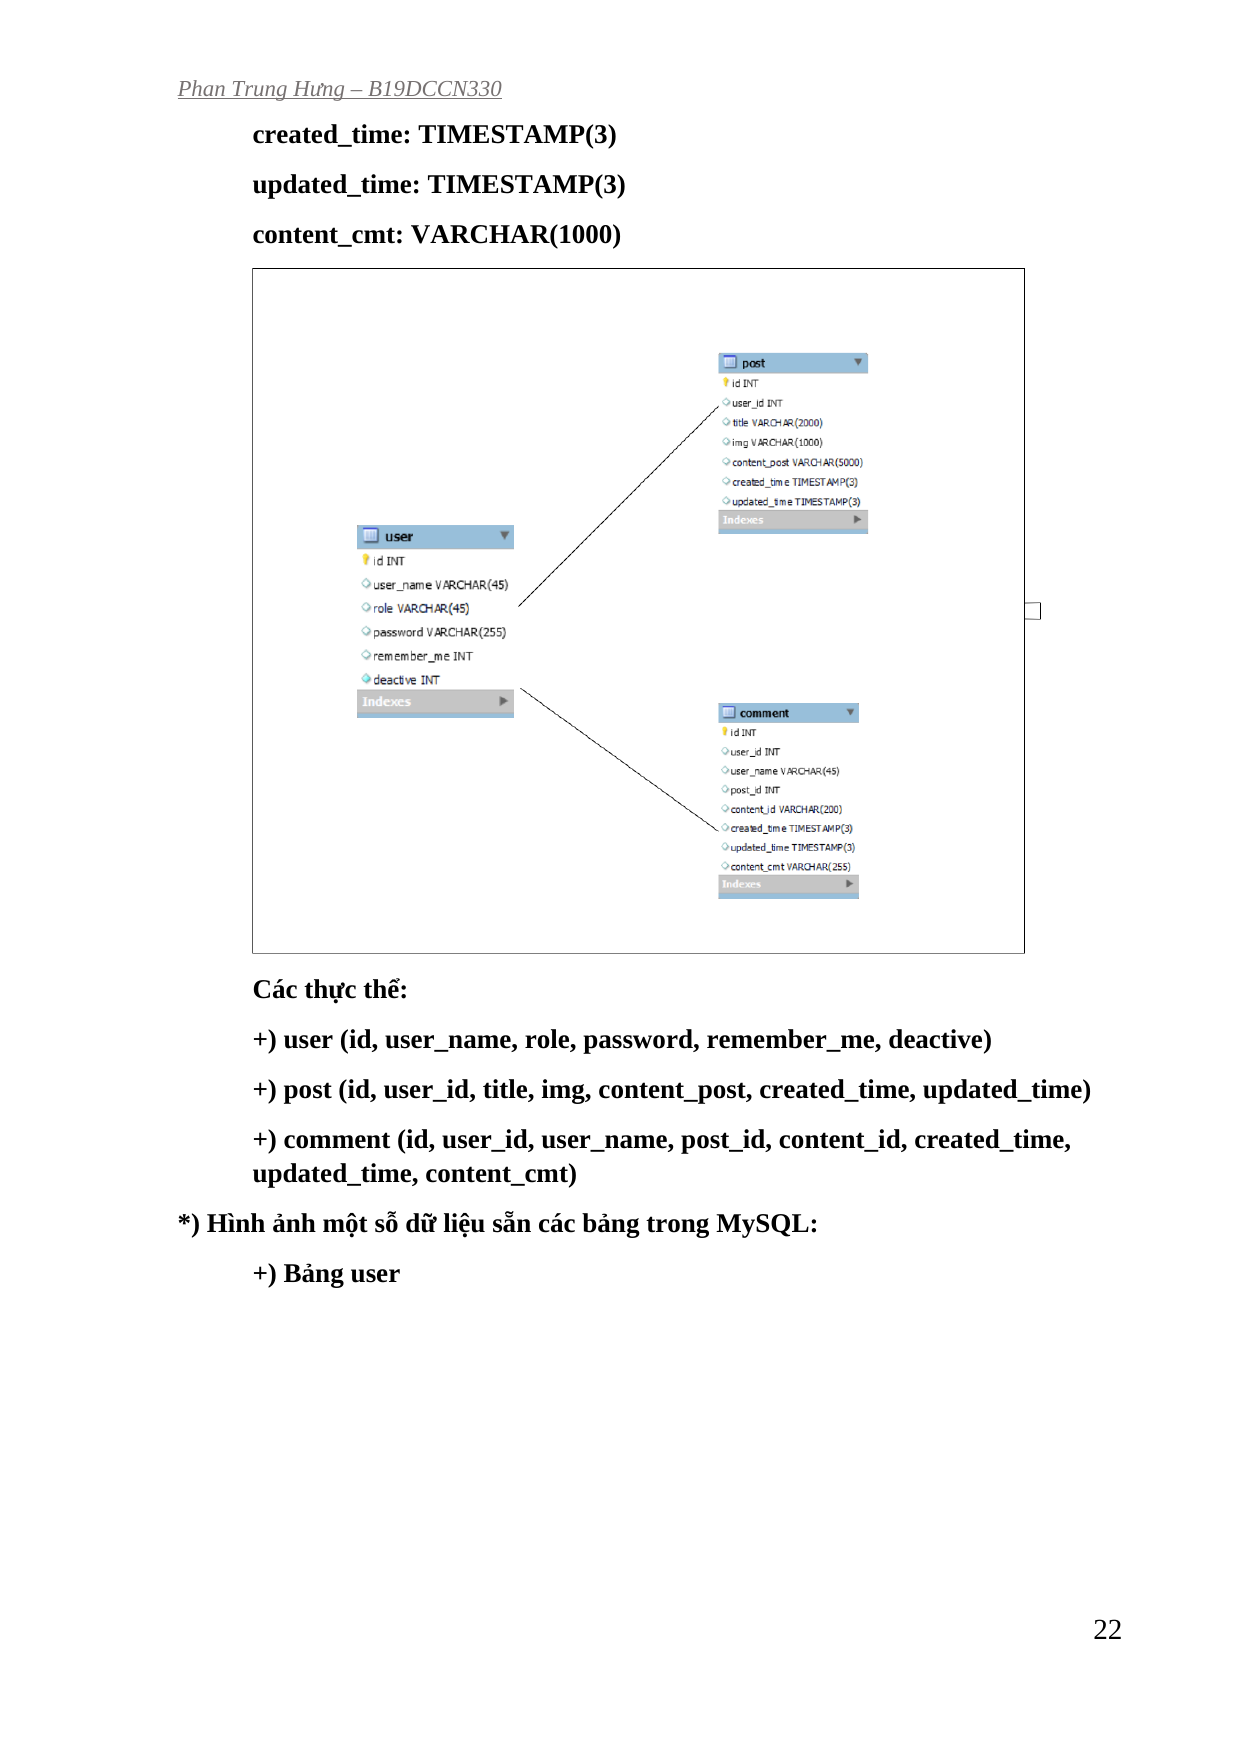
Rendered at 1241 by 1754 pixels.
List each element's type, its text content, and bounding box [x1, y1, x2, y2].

text content_cmt: VARCHAR(1000) [252, 218, 1122, 250]
text +) user (id, user_name, role, password, remember_me, deactive) [252, 1023, 1122, 1054]
text +) Bảng user [177, 1257, 1122, 1288]
text *) Hình ảnh một sỗ dữ liệu sẵn các bảng trong MySQL: [177, 1207, 1122, 1238]
text +) post (id, user_id, title, img, content_post, created_time, updated_time) [252, 1073, 1122, 1104]
text +) comment (id, user_id, user_name, post_id, content_id, created_time, updated_time, content_cmt) [252, 1123, 1122, 1188]
text created_time: TIMESTAMP(3) [252, 118, 1122, 149]
text Các thực thể: [252, 973, 1122, 1004]
picture [252, 268, 1042, 954]
text updated_time: TIMESTAMP(3) [252, 168, 1122, 199]
